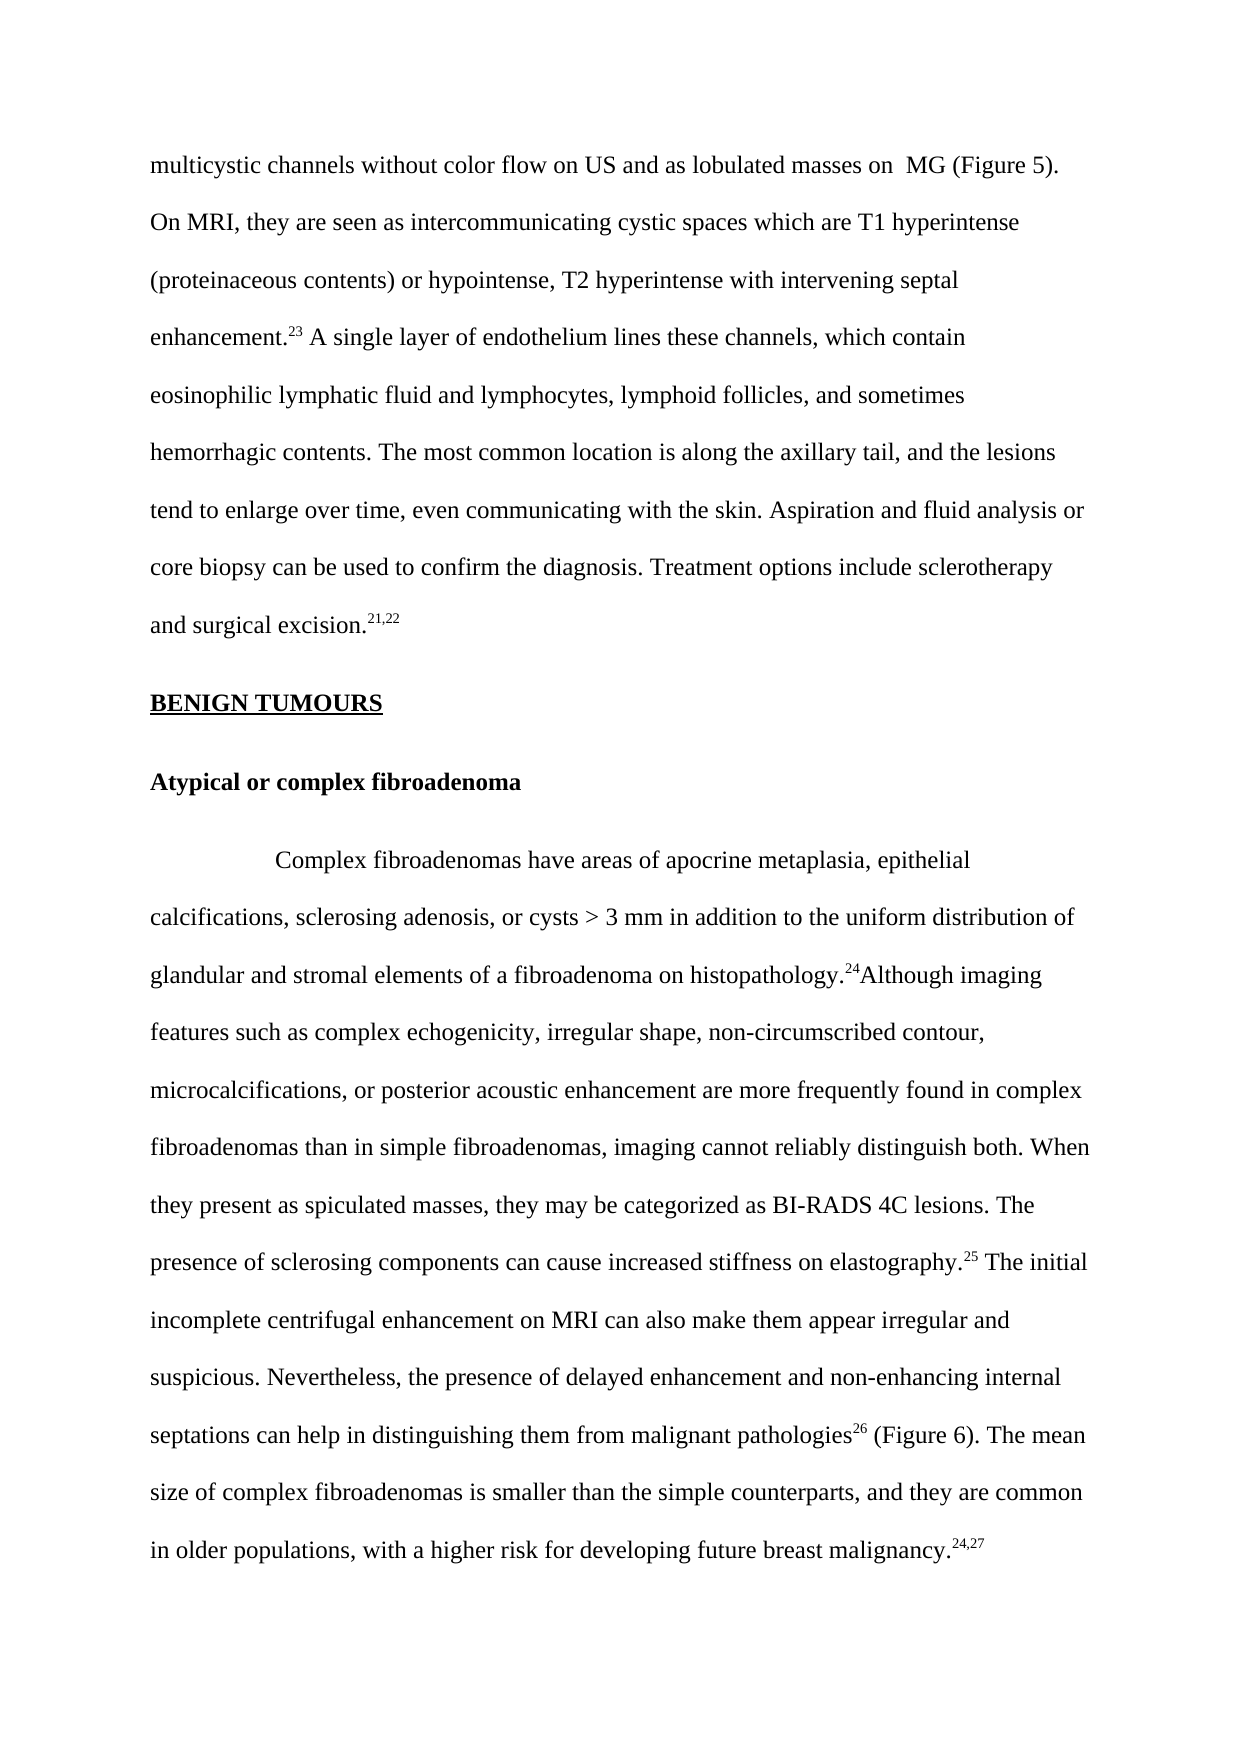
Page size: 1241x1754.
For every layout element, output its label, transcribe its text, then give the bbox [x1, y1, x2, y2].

text Atypical or complex fibroadenoma [150, 767, 1090, 795]
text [150, 150, 1090, 639]
text BENIGN TUMOURS [150, 688, 1090, 717]
text Complex fibroadenomas have areas of apocrine metaplasia, epithelial calcifications, sclerosing adenosis, or cysts > 3 mm in addition to the uniform distribution of glandular and stromal elements of a fibroadenoma on histopathology.24Although imaging features such as complex echogenicity, irregular shape, non-circumscribed contour, microcalcifications, or posterior acoustic enhancement are more frequently found in complex fibroadenomas than in simple fibroadenomas, imaging cannot reliably distinguish both. When they present as spiculated masses, they may be categorized as BI-RADS 4C lesions. The presence of sclerosing components can cause increased stiffness on elastography.25 The initial incomplete centrifugal enhancement on MRI can also make them appear irregular and suspicious. Nevertheless, the presence of delayed enhancement and non-enhancing internal septations can help in distinguishing them from malignant pathologies26 (Figure 6). The mean size of complex fibroadenomas is smaller than the simple counterparts, and they are common in older populations, with a higher risk for developing future breast malignancy.24,27 [150, 845, 1090, 1564]
